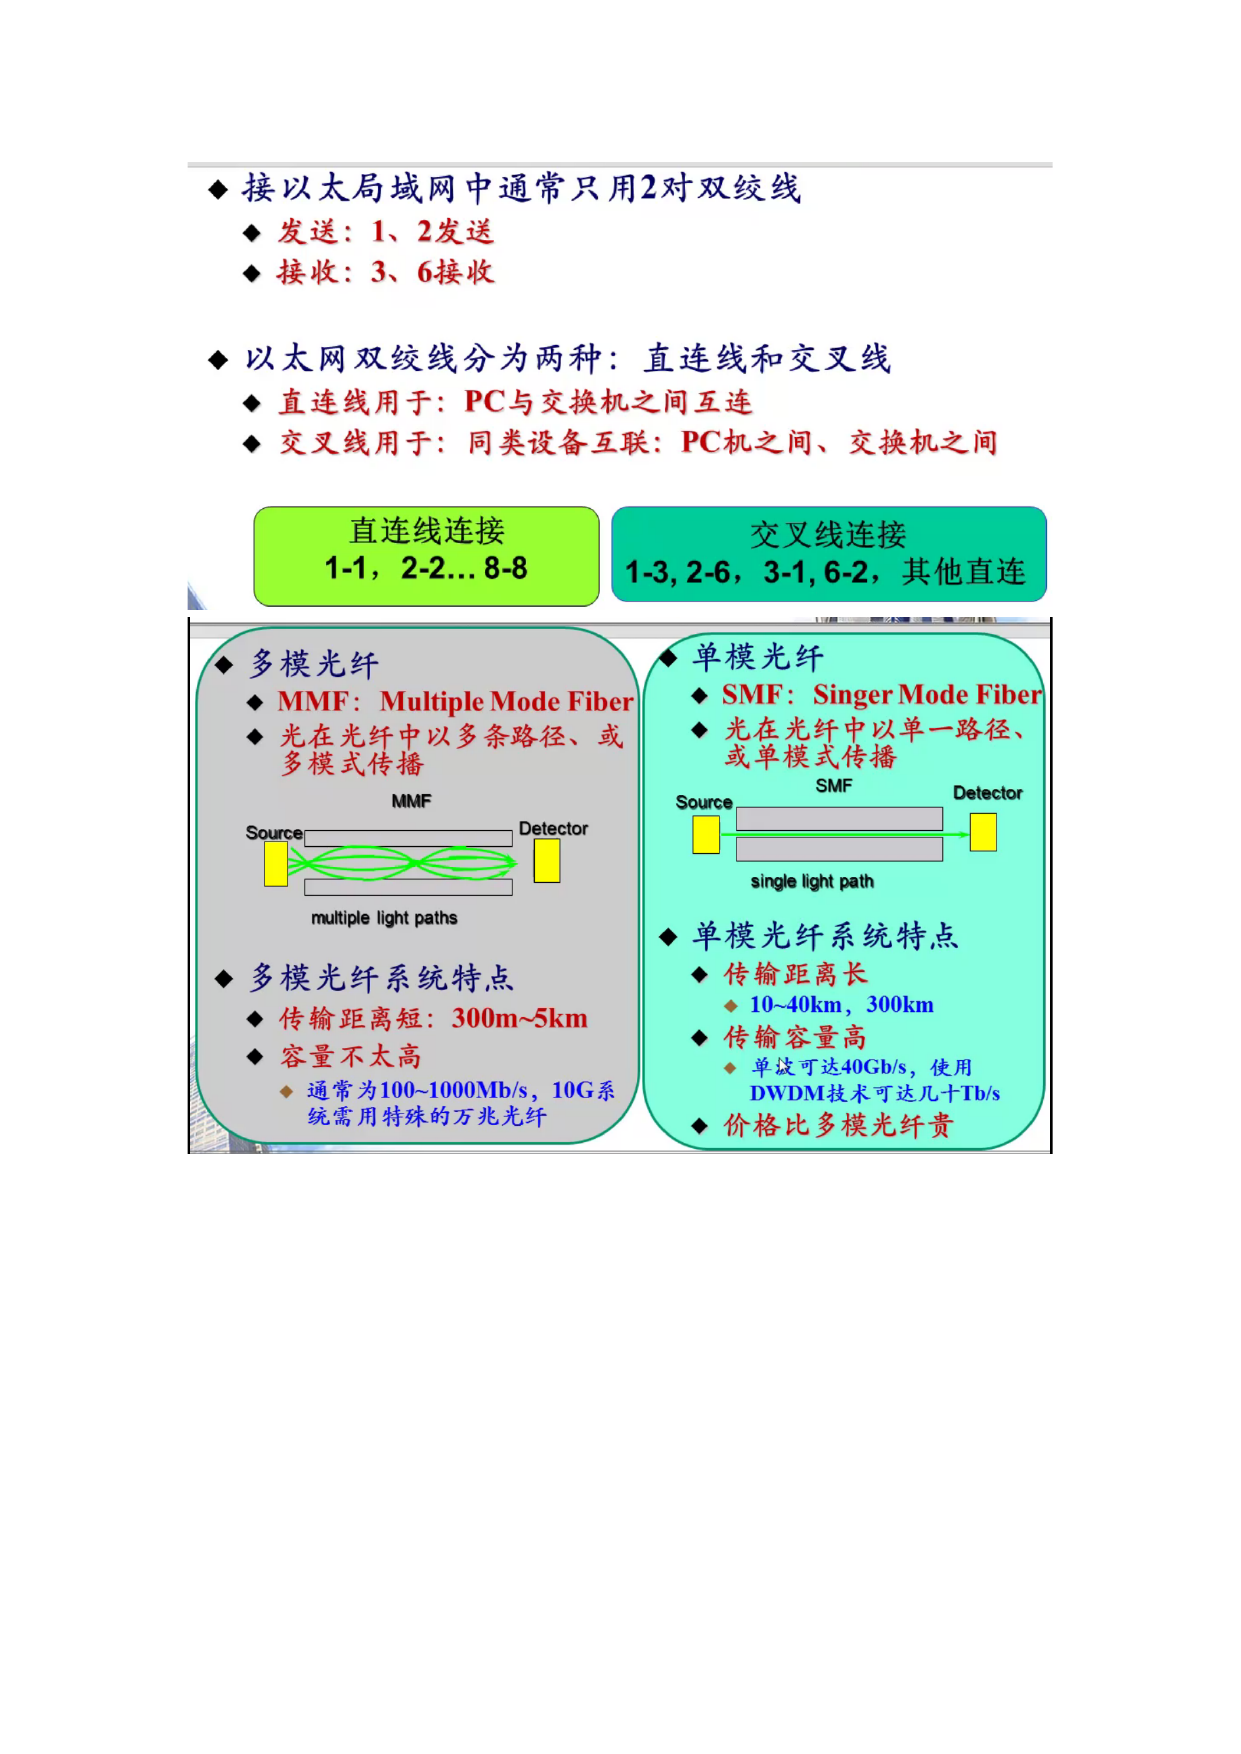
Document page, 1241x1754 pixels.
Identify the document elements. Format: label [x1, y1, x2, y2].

picture [187, 617, 1053, 1154]
picture [187, 162, 1053, 610]
